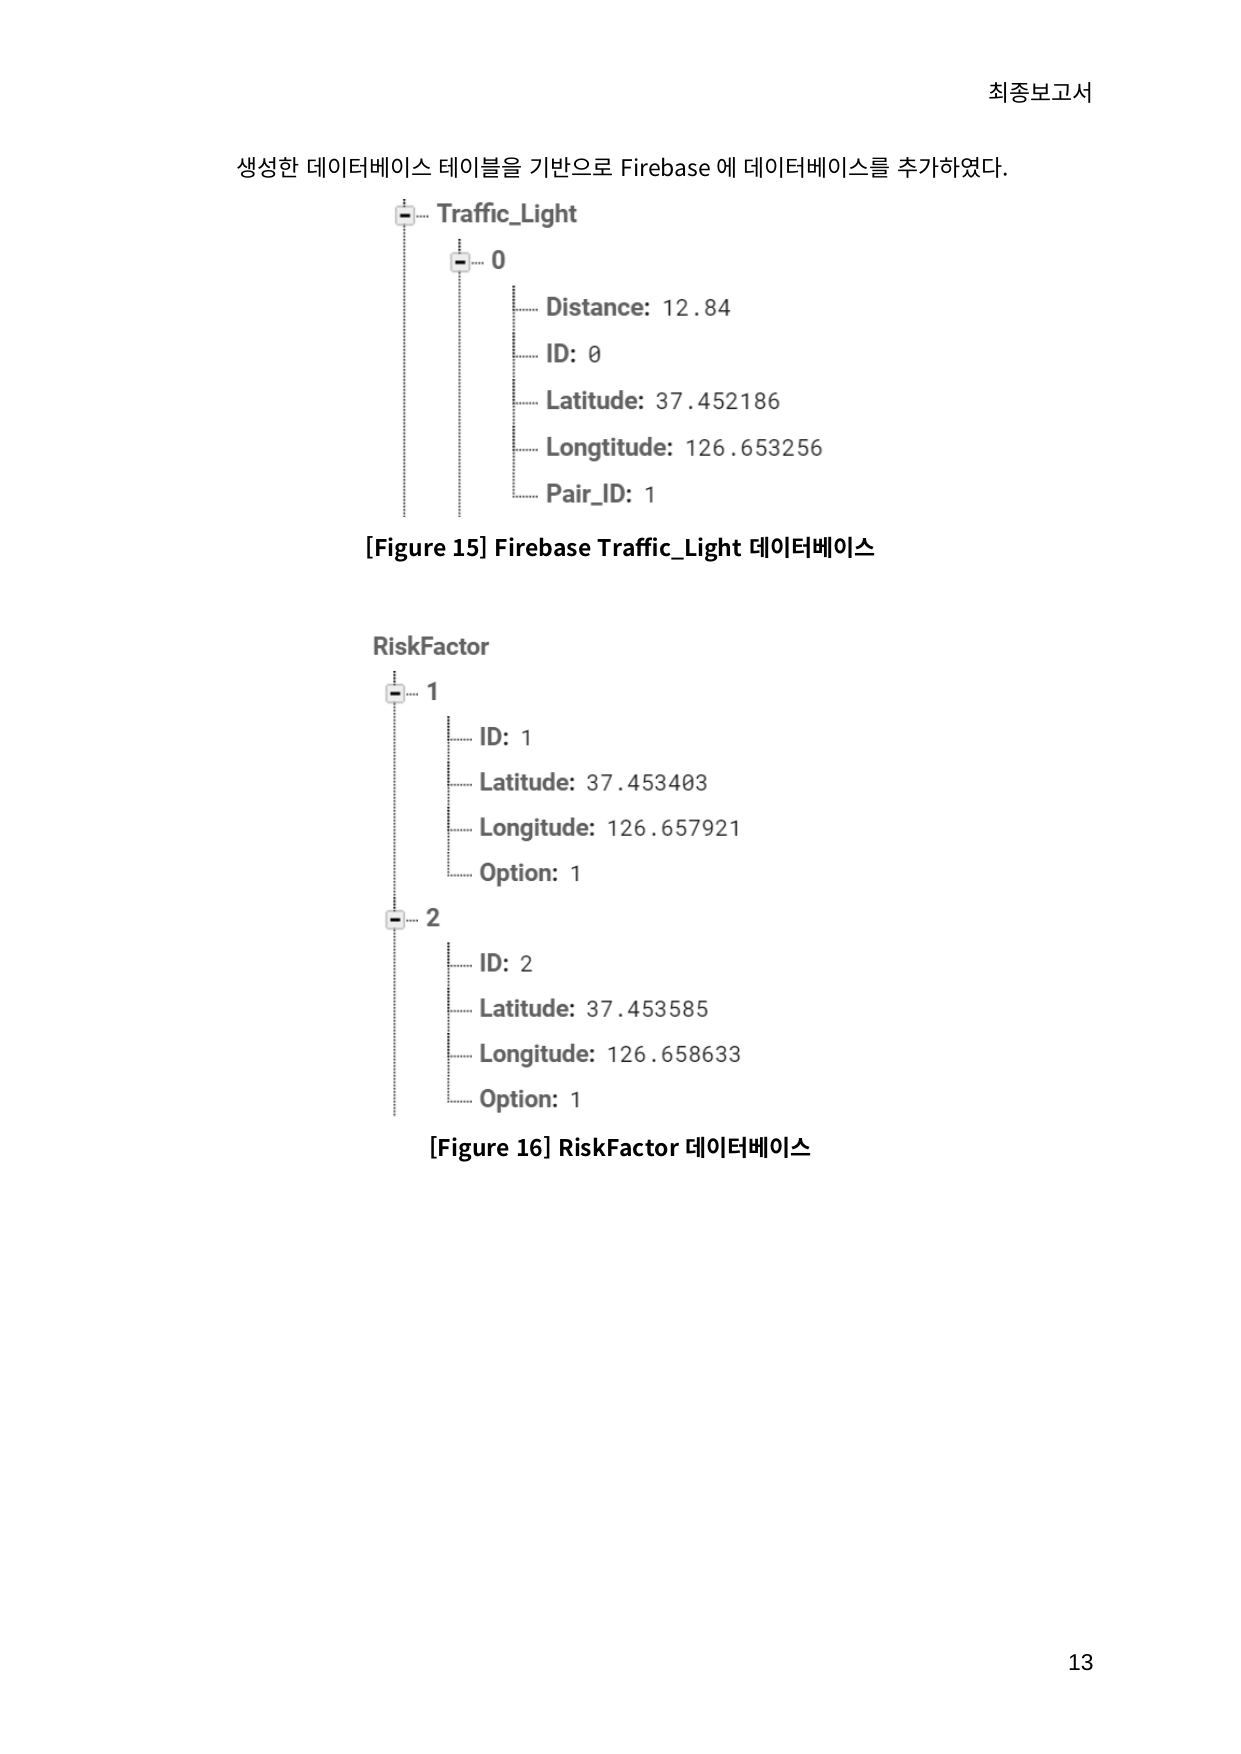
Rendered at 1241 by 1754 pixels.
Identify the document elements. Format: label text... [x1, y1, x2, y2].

text [Figure 16] RiskFactor 데이터베이스 [148, 1129, 1093, 1163]
picture [363, 629, 878, 1117]
text [Figure 15] Firebase Traffic_Light 데이터베이스 [148, 530, 1093, 563]
picture [393, 199, 848, 517]
text 생성한 데이터베이스 테이블을 기반으로 Firebase에 데이터베이스를 추가하였다. [148, 150, 1093, 183]
